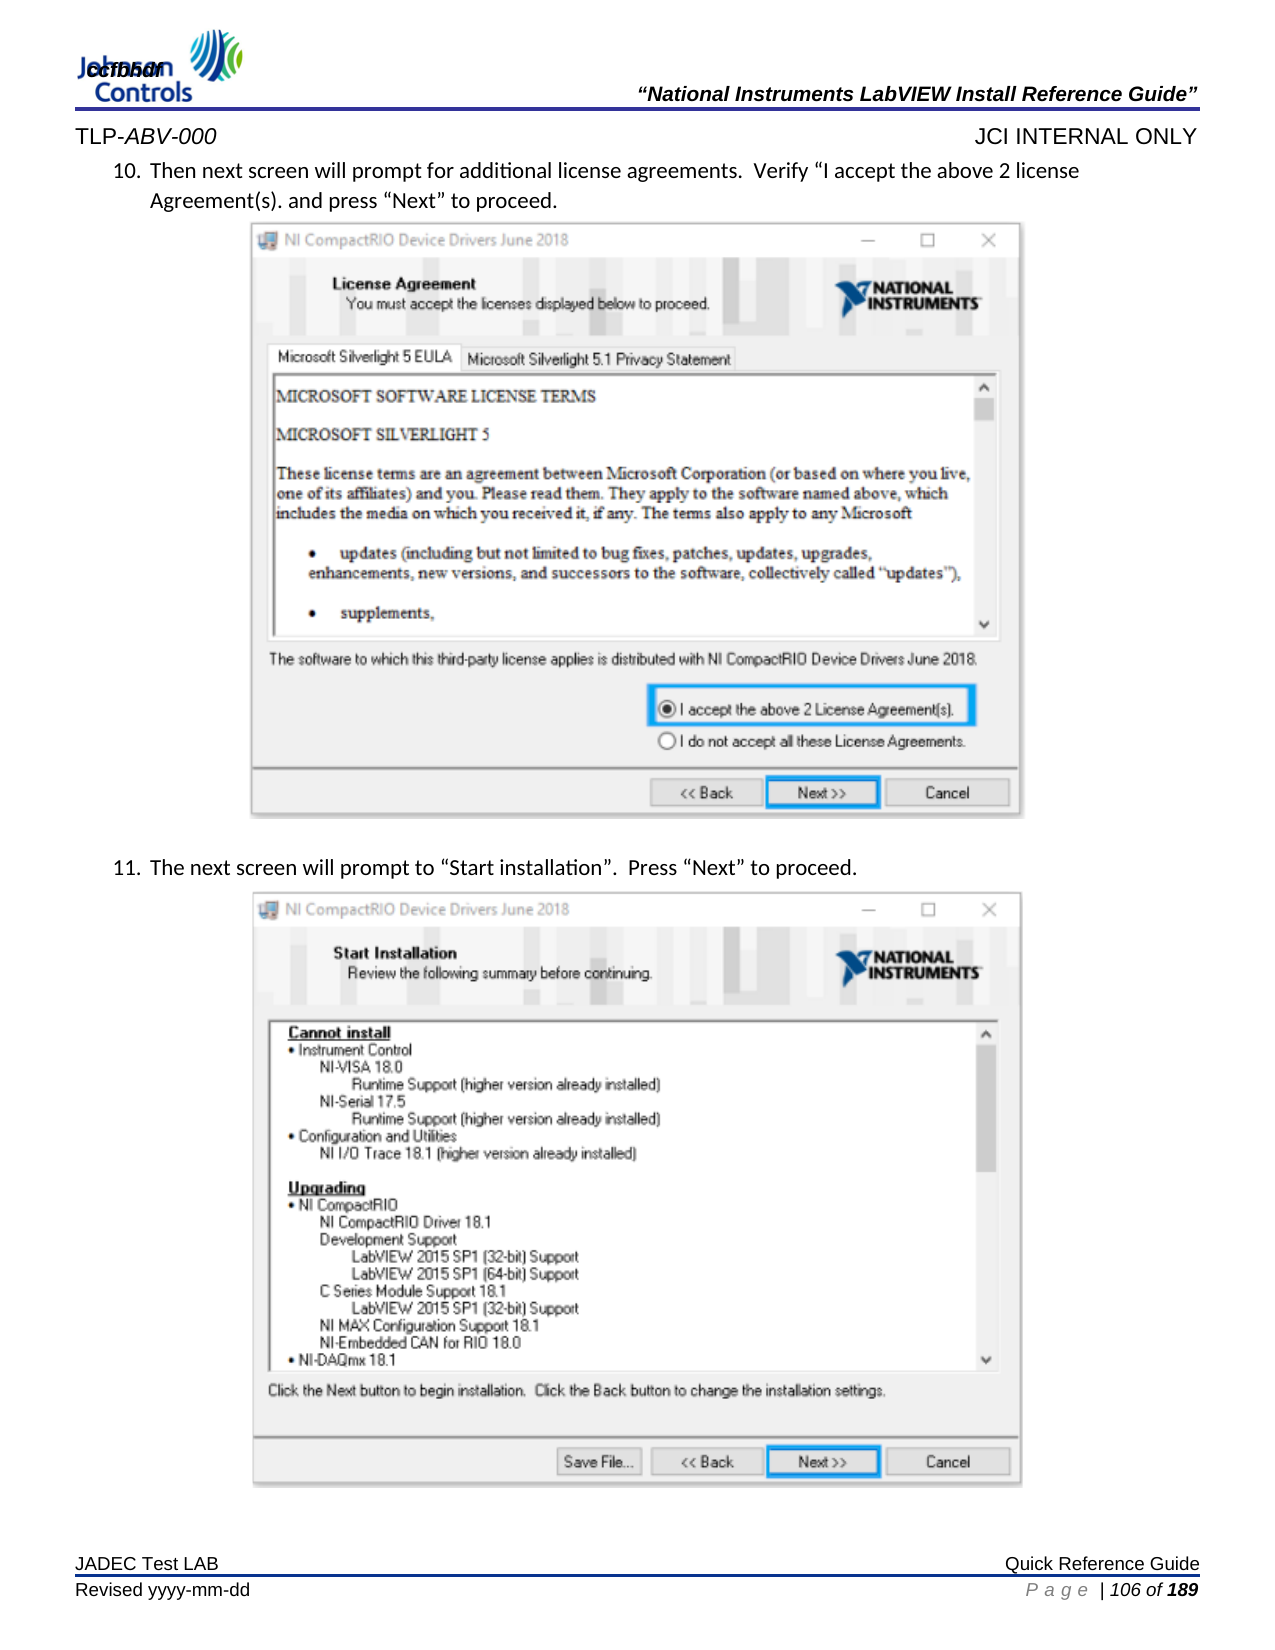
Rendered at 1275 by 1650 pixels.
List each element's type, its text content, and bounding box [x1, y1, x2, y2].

picture [248, 220, 1027, 819]
picture [76, 26, 246, 105]
picture [252, 891, 1023, 1488]
list The next screen will prompt to “Start installation”. Press “Next” to proceed. [112, 853, 1200, 881]
list Then next screen will prompt for additional license agreements. Verify “I accept the above 2 license Agreement(s). and press “Next” to proceed. [112, 156, 1200, 214]
